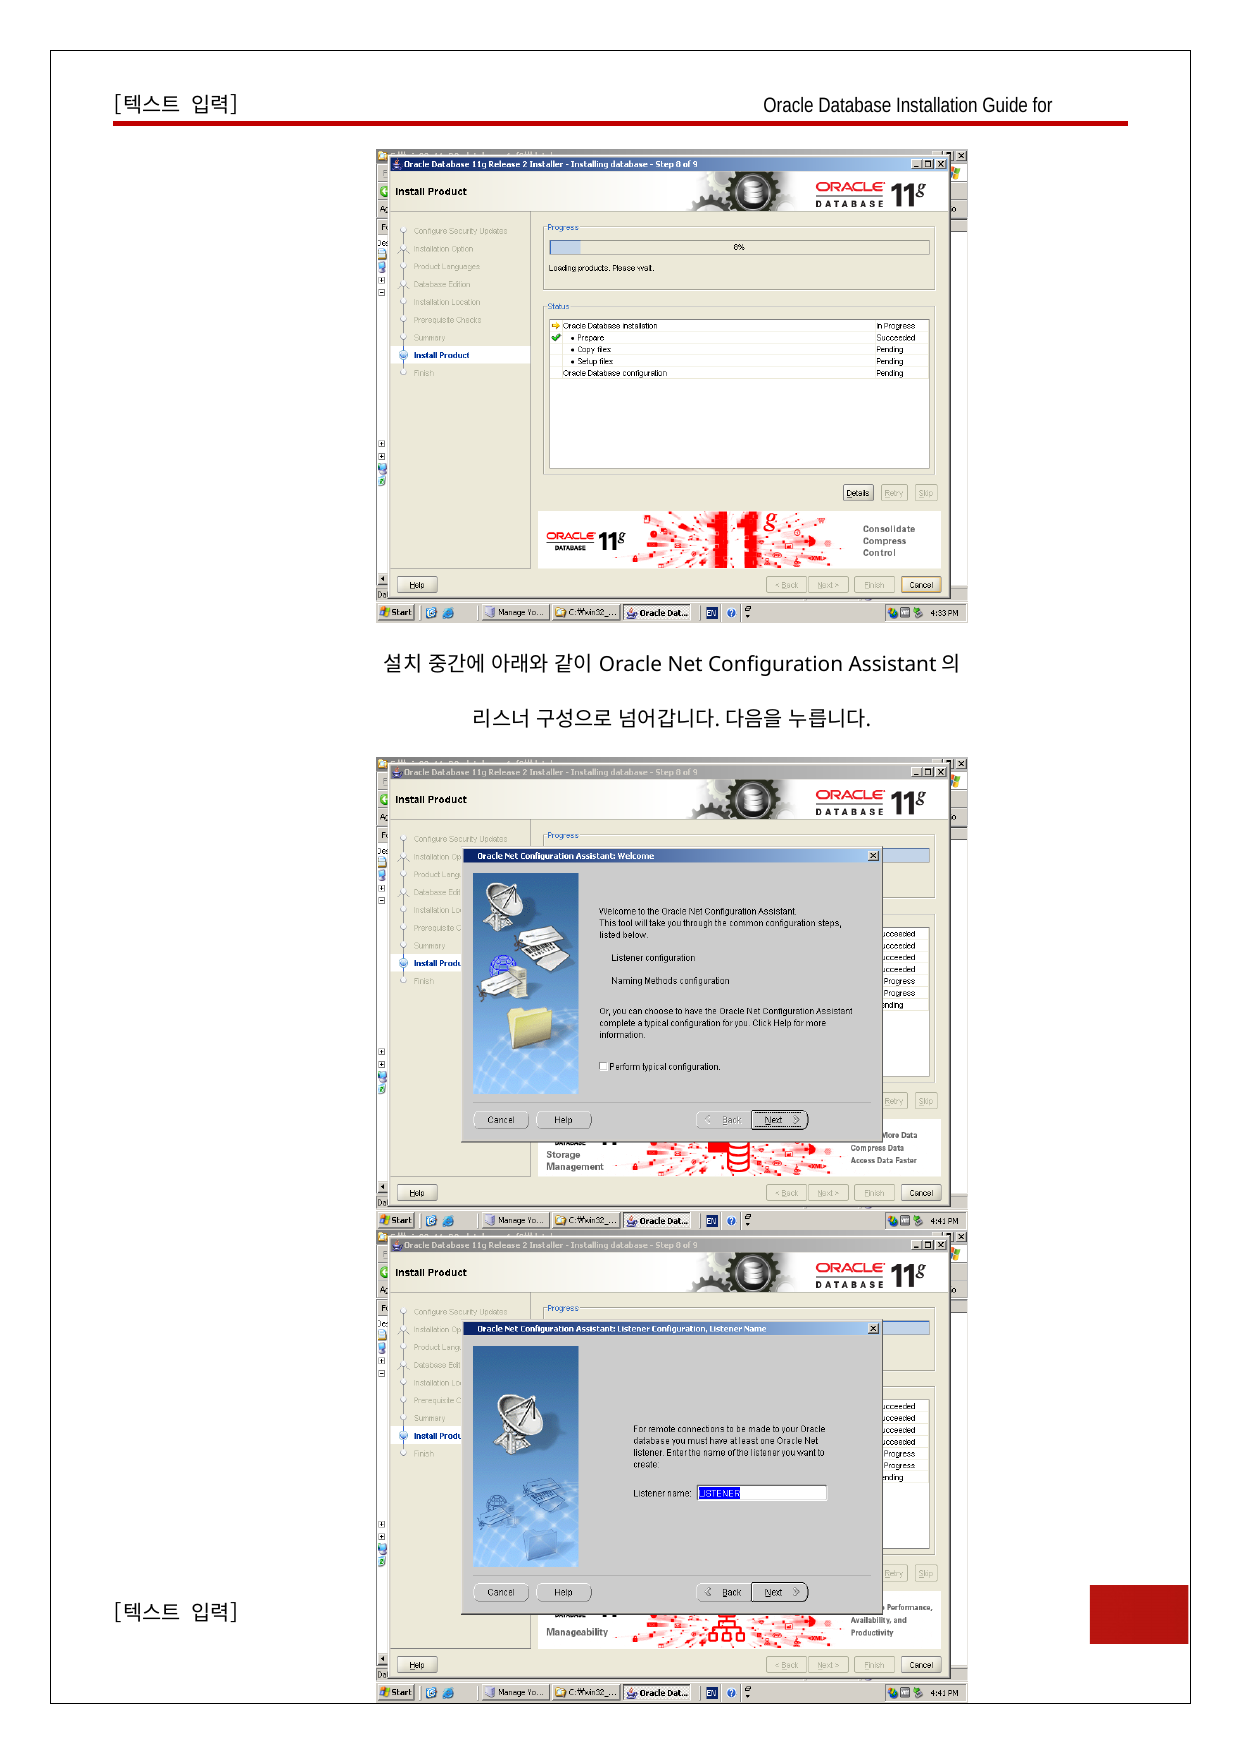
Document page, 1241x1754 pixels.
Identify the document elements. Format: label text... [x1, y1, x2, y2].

picture [376, 757, 968, 1703]
picture [1089, 1585, 1189, 1644]
picture [376, 149, 968, 623]
text 설치 중간에 아래와 같이 Oracle Net Configuration Assistant의 [216, 647, 1128, 678]
text 리스너 구성으로 넘어갑니다. 다음을 누릅니다. [216, 703, 1128, 733]
